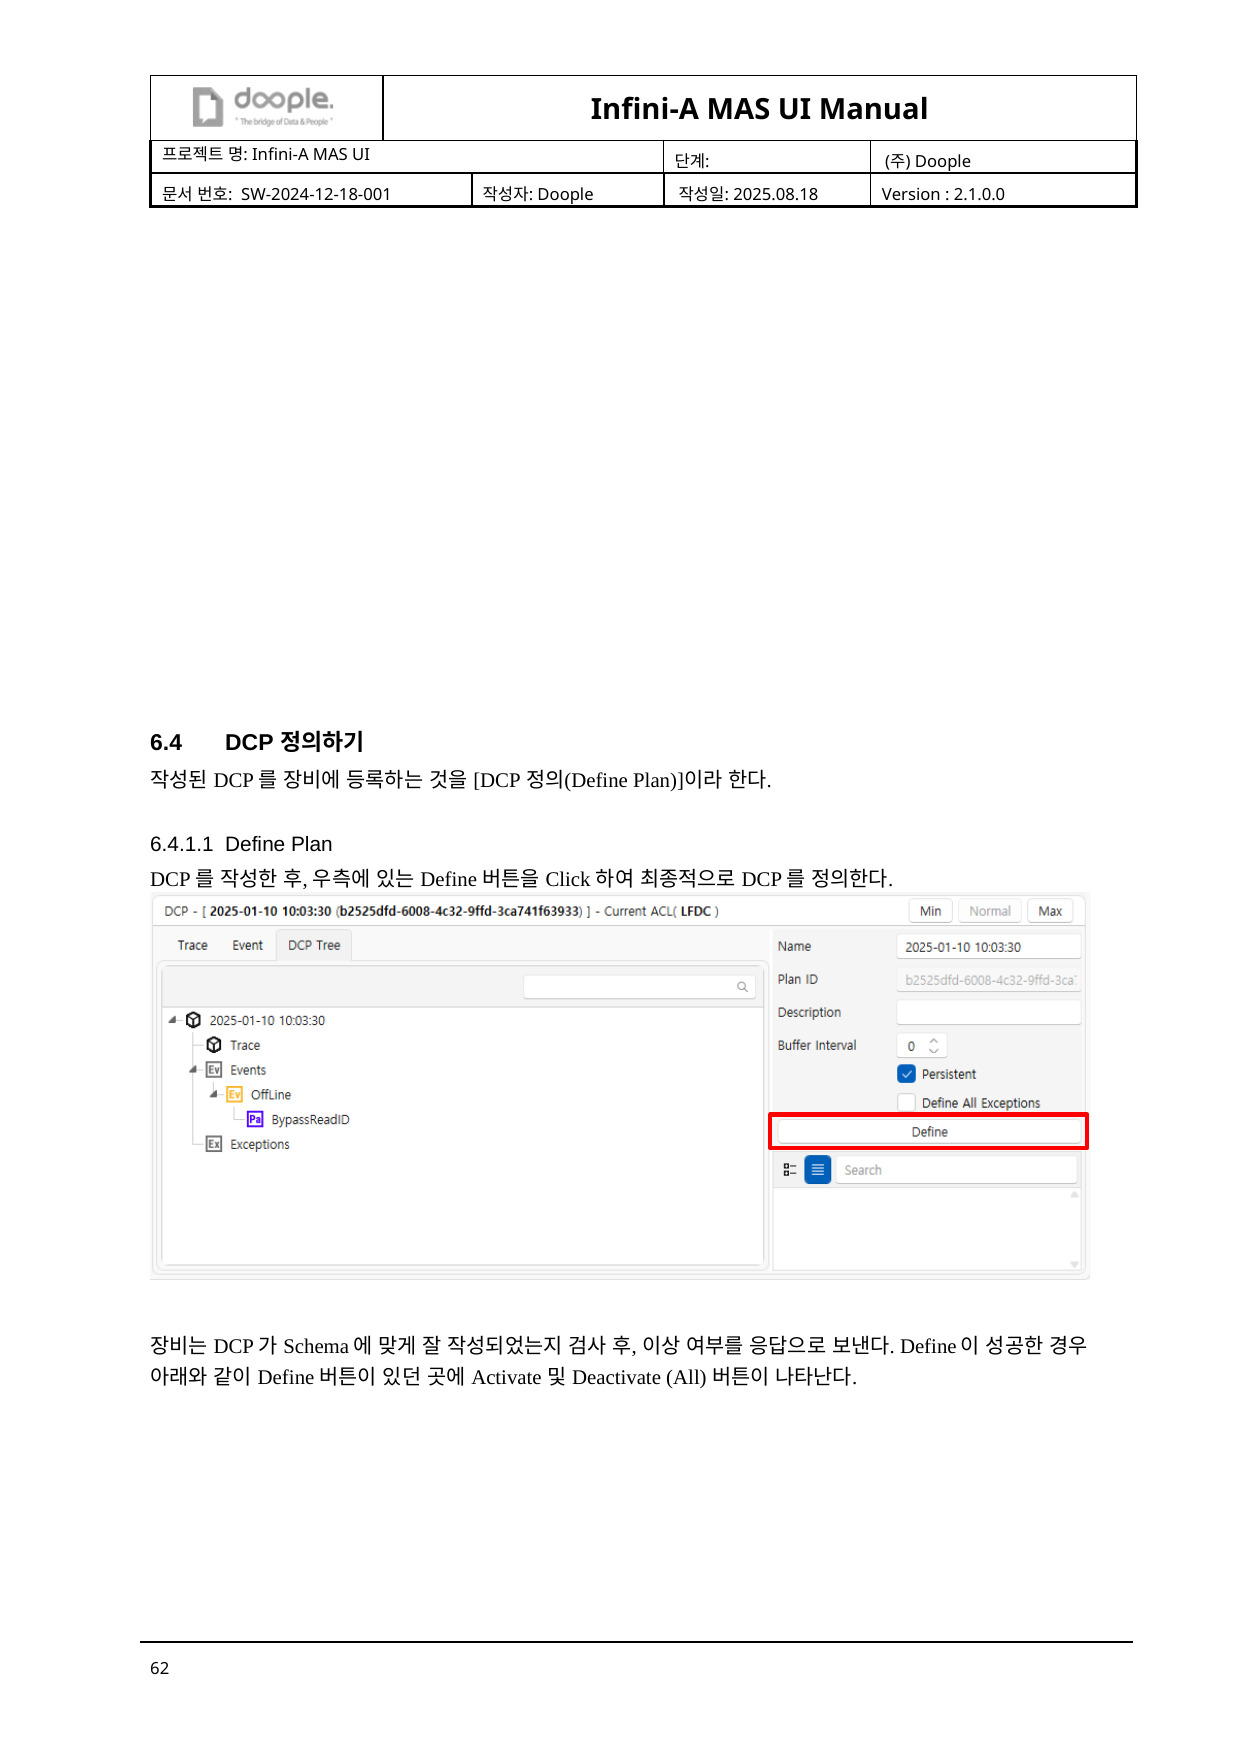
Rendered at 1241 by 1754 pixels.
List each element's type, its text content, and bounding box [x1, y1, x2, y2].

picture [192, 87, 334, 127]
subtitle DCP 정의하기 [150, 724, 1090, 757]
text DCP를 작성한 후, 우측에 있는 Define 버튼을 Click 하여 최종적으로 DCP를 정의한다. [150, 862, 1090, 892]
subtitle Define Plan [150, 831, 1090, 856]
picture [150, 892, 1091, 1280]
text 작성된 DCP를 장비에 등록하는 것을 [DCP 정의(Define Plan)]이라 한다. [150, 763, 1090, 793]
text 장비는 DCP가 Schema에 맞게 잘 작성되었는지 검사 후, 이상 여부를 응답으로 보낸다. Define이 성공한 경우 아래와 같이 Define 버튼이 있던 곳에 Activate 및 Deactivate (All) 버튼이 나타난다. [150, 1330, 1090, 1390]
